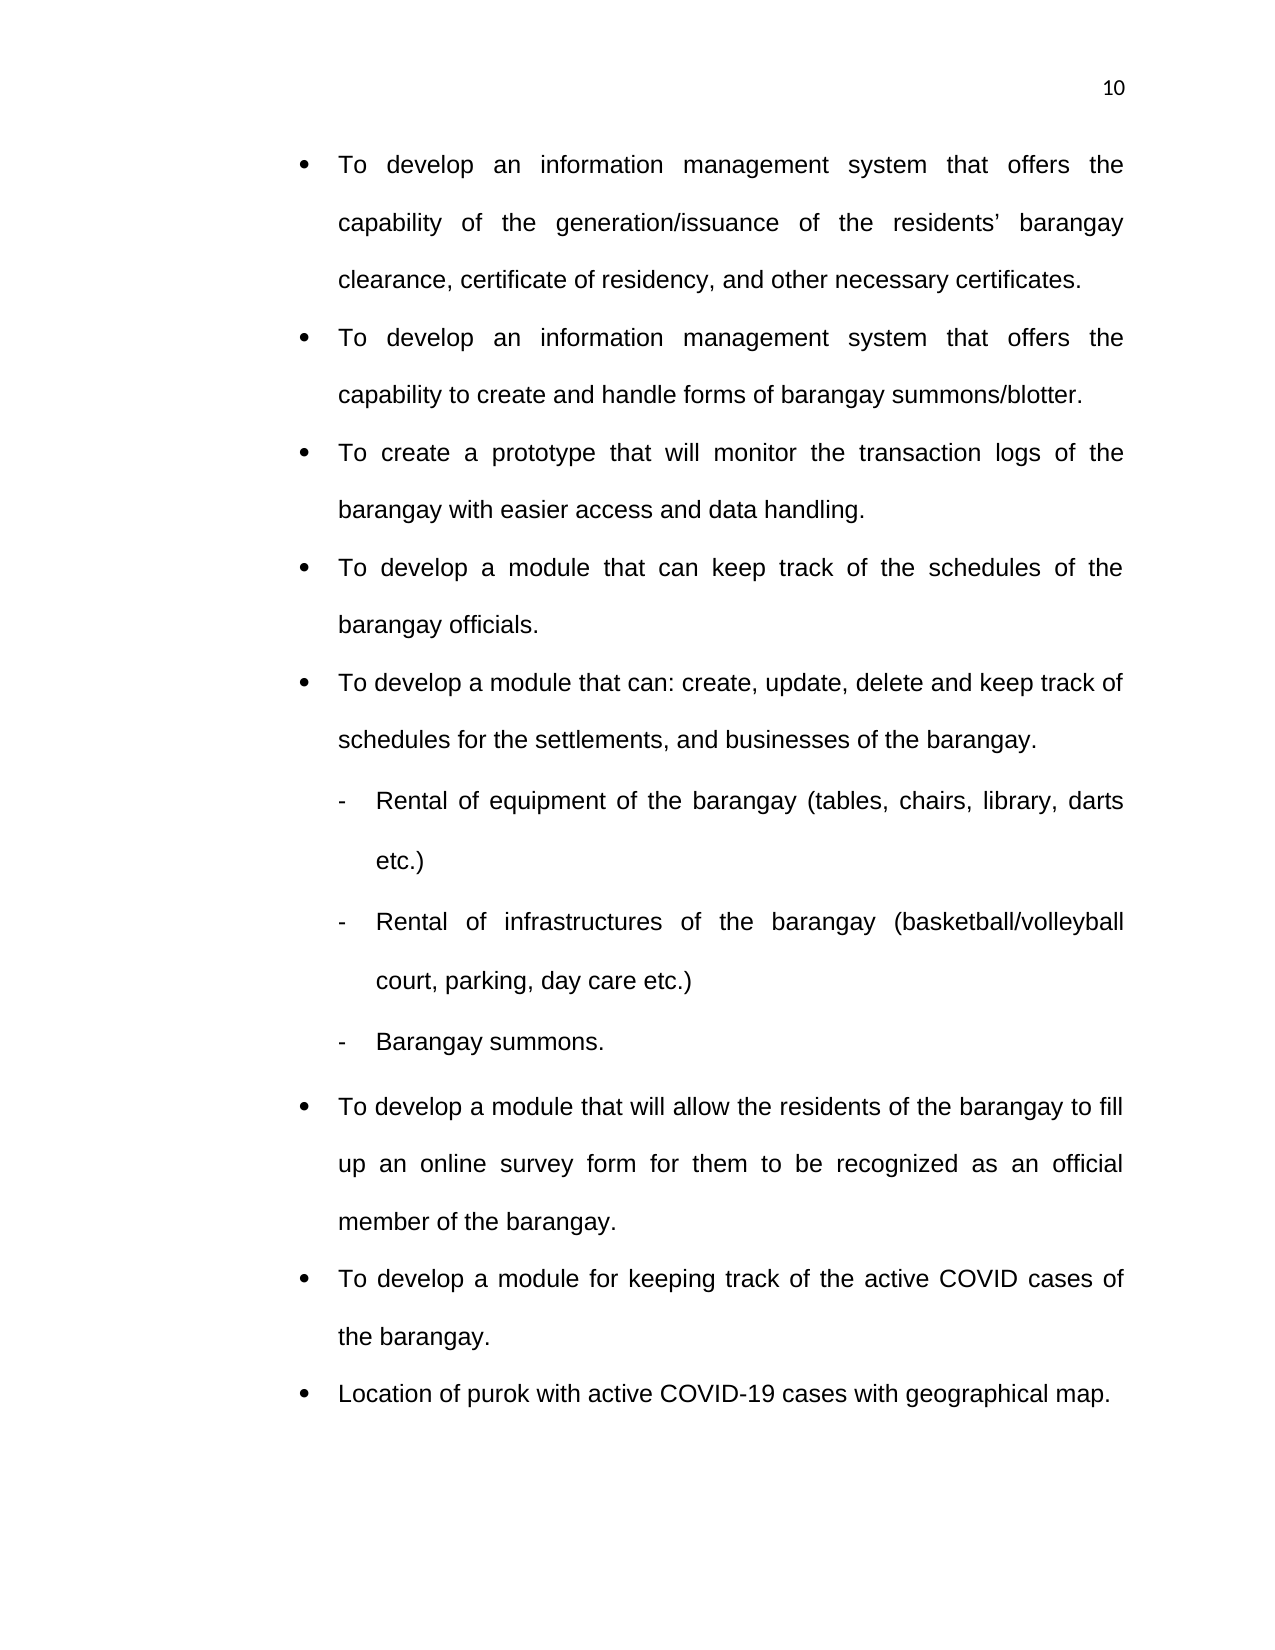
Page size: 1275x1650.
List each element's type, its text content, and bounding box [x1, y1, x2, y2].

list Barangay summons. [338, 1024, 1125, 1058]
list To develop an information management system that offers the capability to create and handle forms of barangay summons/blotter. [300, 323, 1125, 409]
list To develop a module for keeping track of the active COVID cases of the barangay. [300, 1264, 1125, 1351]
list To create a prototype that will monitor the transaction logs of the barangay with easier access and data handling. [300, 438, 1125, 524]
list To develop a module that will allow the residents of the barangay to fill up an online survey form for them to be recognized as an official member of the barangay. [300, 1092, 1125, 1236]
list Rental of equipment of the barangay (tables, chairs, library, darts etc.) [338, 783, 1125, 874]
list Rental of infrastructures of the barangay (basketball/volleyball court, parking, day care etc.) [338, 903, 1125, 995]
list To develop an information management system that offers the capability of the generation/issuance of the residents’ barangay clearance, certificate of residency, and other necessary certificates. [300, 150, 1125, 294]
list To develop a module that can: create, update, delete and keep track of schedules for the settlements, and businesses of the barangay. [300, 668, 1125, 754]
list To develop a module that can keep track of the schedules of the barangay officials. [300, 553, 1125, 639]
list Location of purok with active COVID-19 cases with geographical map. [300, 1379, 1125, 1408]
